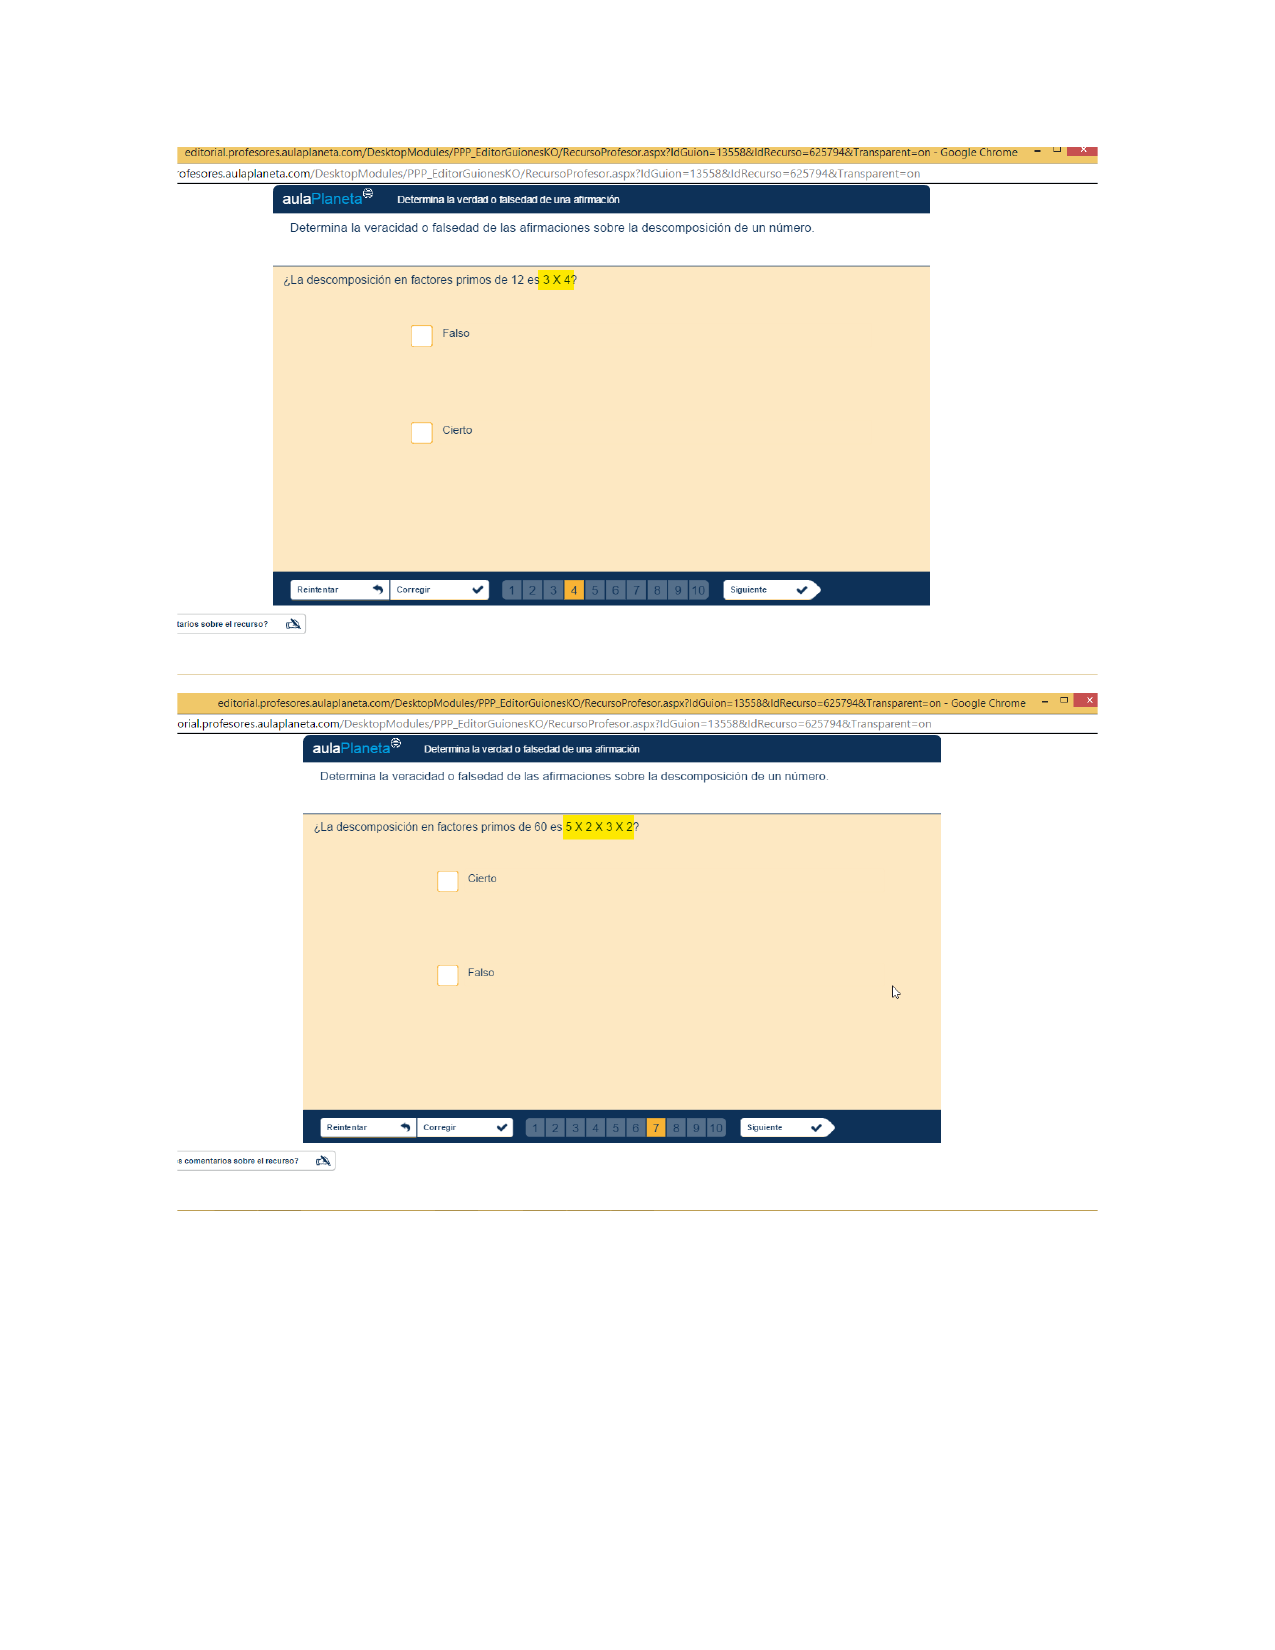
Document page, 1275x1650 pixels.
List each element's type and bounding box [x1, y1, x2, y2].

picture [177, 147, 1098, 675]
picture [177, 693, 1098, 1211]
